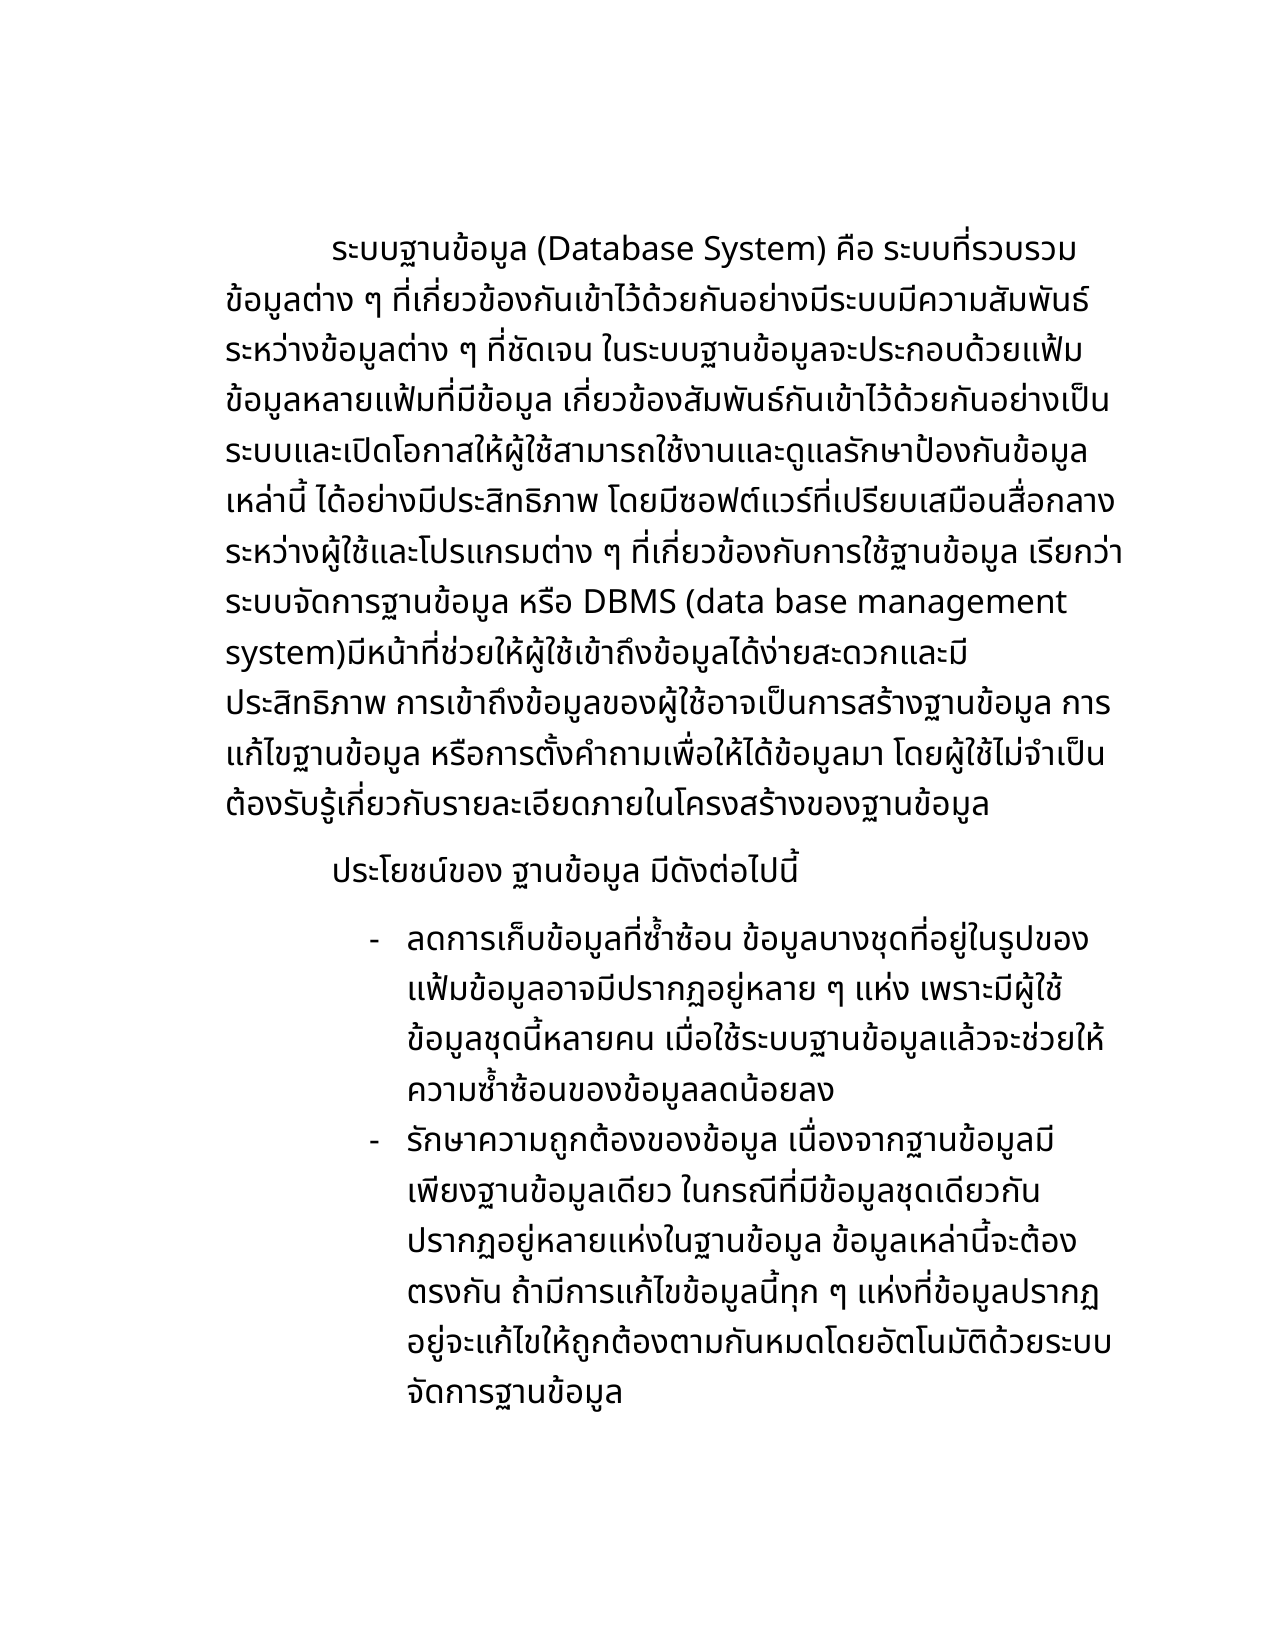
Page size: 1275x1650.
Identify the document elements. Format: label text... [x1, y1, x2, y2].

list ลดการเก็บข้อมูลที่ซ้ำซ้อน ข้อมูลบางชุดที่อยู่ในรูปของแฟ้มข้อมูลอาจมีปรากฏอยู่หลาย ๆ แห่ง เพราะมีผู้ใช้ข้อมูลชุดนี้หลายคน เมื่อใช้ระบบฐานข้อมูลแล้วจะช่วยให้ความซ้ำซ้อนของข้อมูลลดน้อยลง [369, 914, 1125, 1116]
text ประโยชน์ของ ฐานข้อมูล มีดังต่อไปนี้ [225, 847, 1125, 898]
text ระบบฐานข้อมูล (Database System) คือ ระบบที่รวบรวมข้อมูลต่าง ๆ ที่เกี่ยวข้องกันเข้าไว้ด้วยกันอย่างมีระบบมีความสัมพันธ์ระหว่างข้อมูลต่าง ๆ ที่ชัดเจน ในระบบฐานข้อมูลจะประกอบด้วยแฟ้มข้อมูลหลายแฟ้มที่มีข้อมูล เกี่ยวข้องสัมพันธ์กันเข้าไว้ด้วยกันอย่างเป็นระบบและเปิดโอกาสให้ผู้ใช้สามารถใช้งานและดูแลรักษาป้องกันข้อมูลเหล่านี้ ได้อย่างมีประสิทธิภาพ โดยมีซอฟต์แวร์ที่เปรียบเสมือนสื่อกลางระหว่างผู้ใช้และโปรแกรมต่าง ๆ ที่เกี่ยวข้องกับการใช้ฐานข้อมูล เรียกว่า ระบบจัดการฐานข้อมูล หรือ DBMS (data base management system)มีหน้าที่ช่วยให้ผู้ใช้เข้าถึงข้อมูลได้ง่ายสะดวกและมีประสิทธิภาพ การเข้าถึงข้อมูลของผู้ใช้อาจเป็นการสร้างฐานข้อมูล การแก้ไขฐานข้อมูล หรือการตั้งคำถามเพื่อให้ได้ข้อมูลมา โดยผู้ใช้ไม่จำเป็นต้องรับรู้เกี่ยวกับรายละเอียดภายในโครงสร้างของฐานข้อมูล [225, 225, 1125, 831]
list รักษาความถูกต้องของข้อมูล เนื่องจากฐานข้อมูลมีเพียงฐานข้อมูลเดียว ในกรณีที่มีข้อมูลชุดเดียวกันปรากฏอยู่หลายแห่งในฐานข้อมูล ข้อมูลเหล่านี้จะต้องตรงกัน ถ้ามีการแก้ไขข้อมูลนี้ทุก ๆ แห่งที่ข้อมูลปรากฏอยู่จะแก้ไขให้ถูกต้องตามกันหมดโดยอัตโนมัติด้วยระบบจัดการฐานข้อมูล [369, 1116, 1125, 1419]
